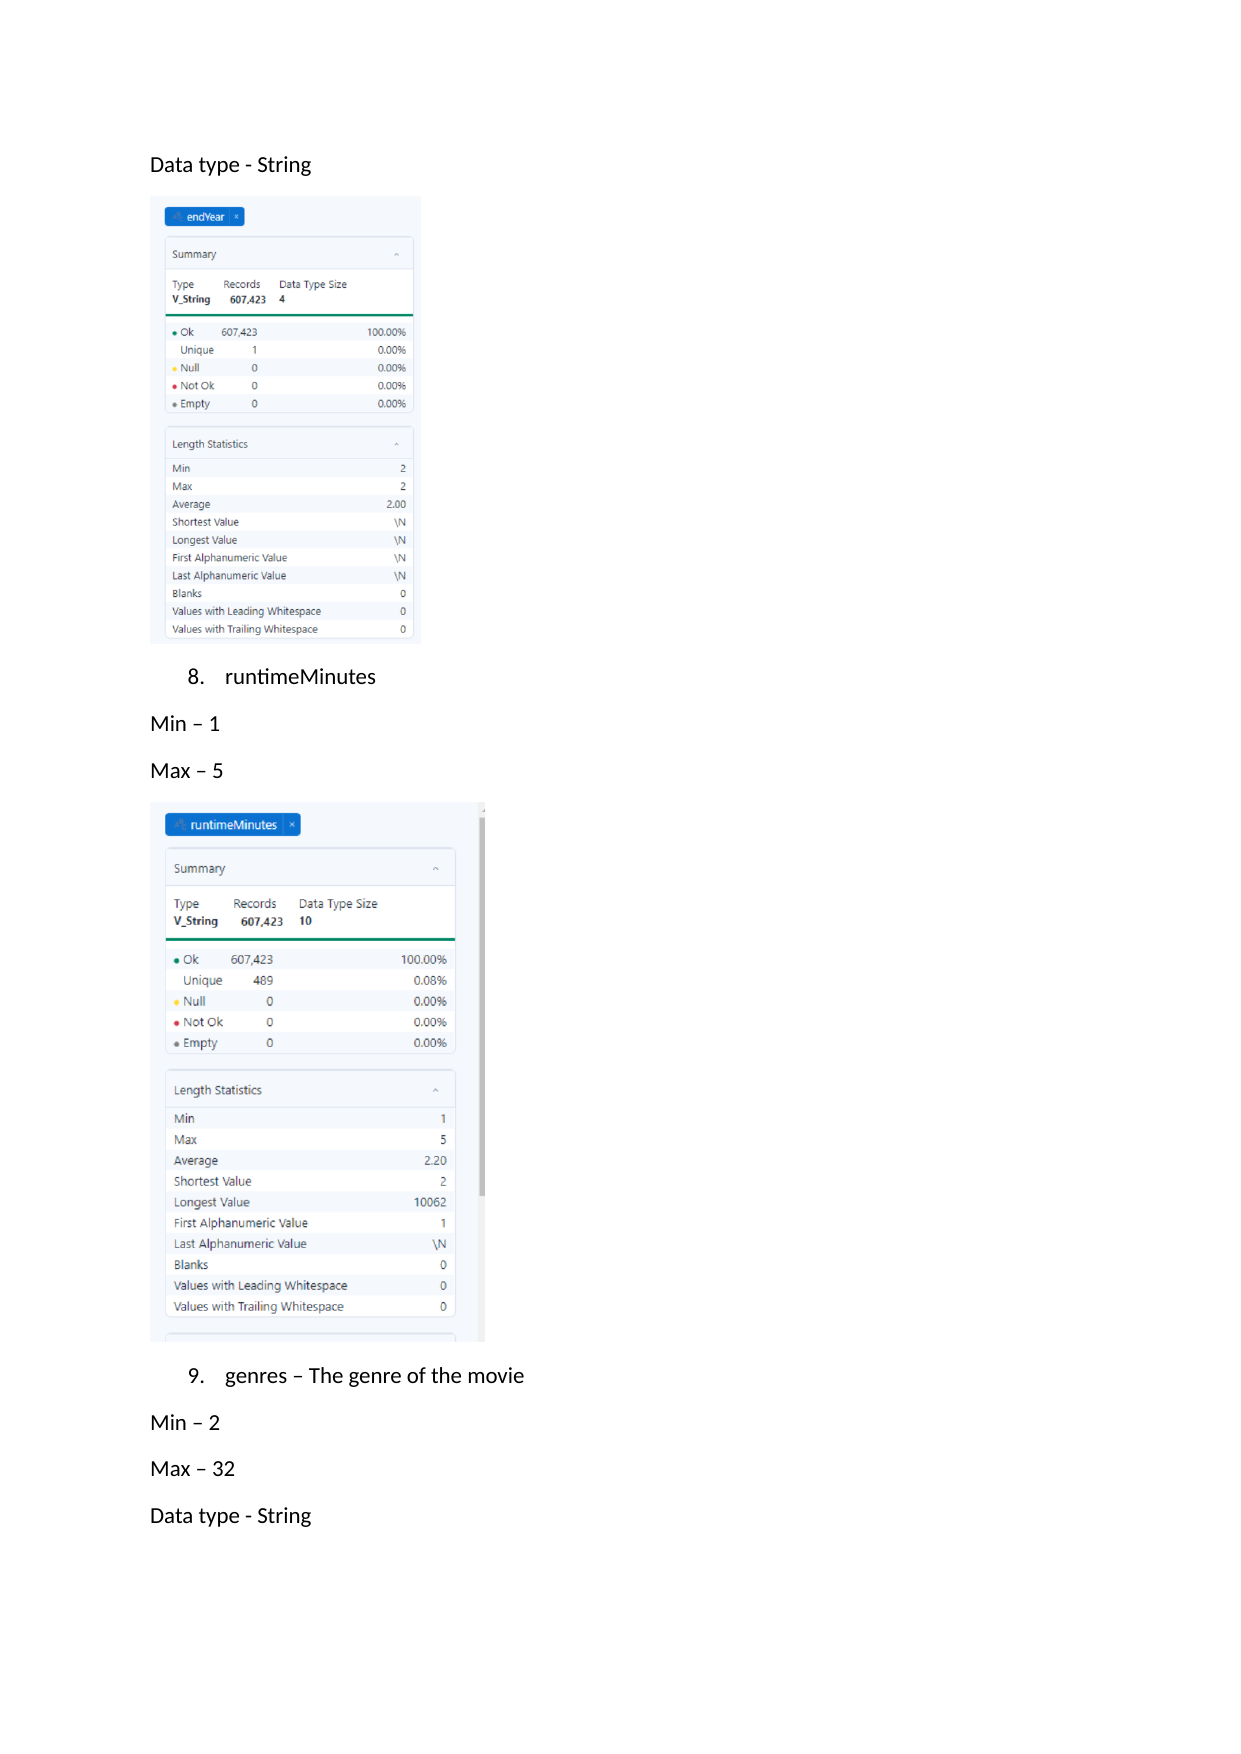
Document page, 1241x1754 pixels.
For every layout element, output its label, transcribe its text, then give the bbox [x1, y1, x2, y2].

list runtimeMinutes [187, 662, 1090, 690]
text Data type - String [150, 150, 1090, 178]
text Data type - String [150, 1501, 1090, 1529]
text Min – 1 [150, 709, 1090, 737]
text Max – 32 [150, 1454, 1090, 1483]
text Min – 2 [150, 1408, 1090, 1436]
text Max – 5 [150, 756, 1090, 784]
list genres – The genre of the movie [187, 1361, 1090, 1389]
picture [150, 802, 485, 1342]
picture [150, 196, 422, 644]
